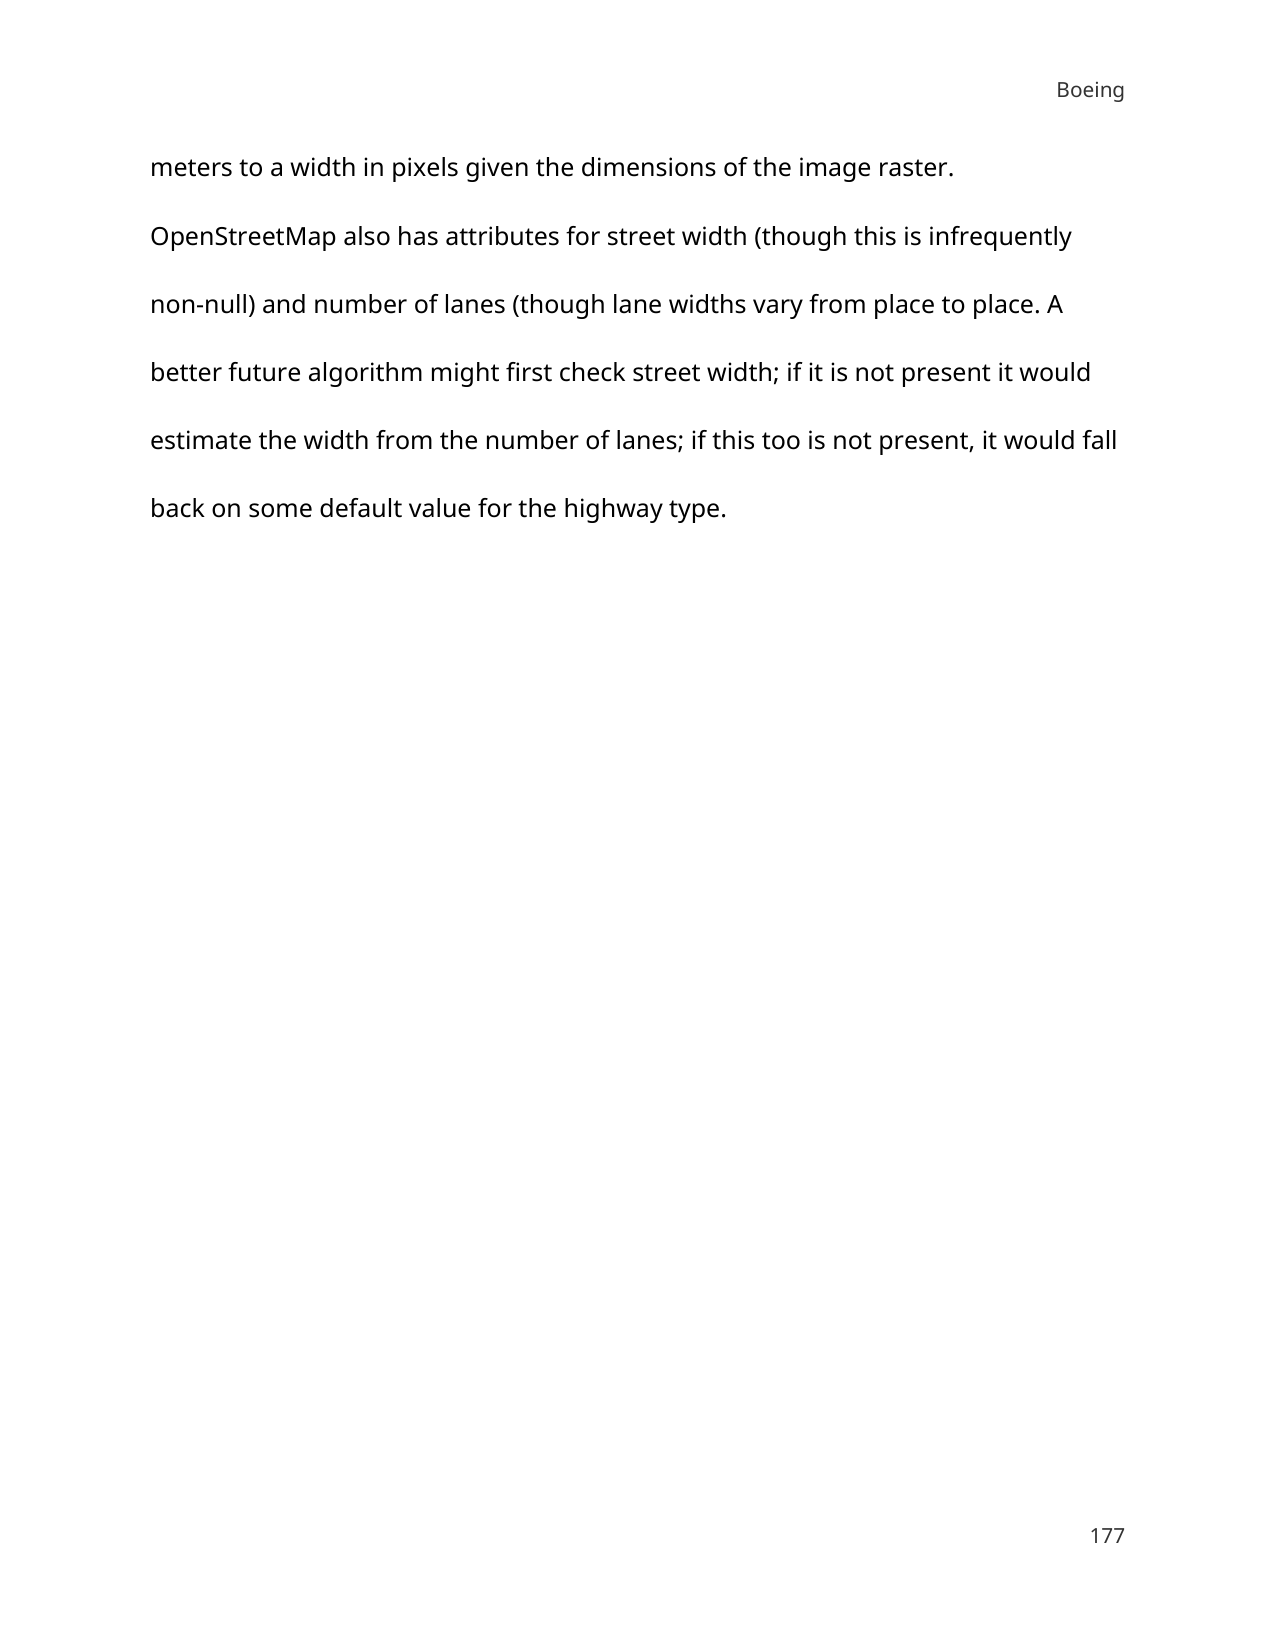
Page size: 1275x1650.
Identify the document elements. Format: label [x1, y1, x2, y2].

text [150, 150, 1125, 525]
